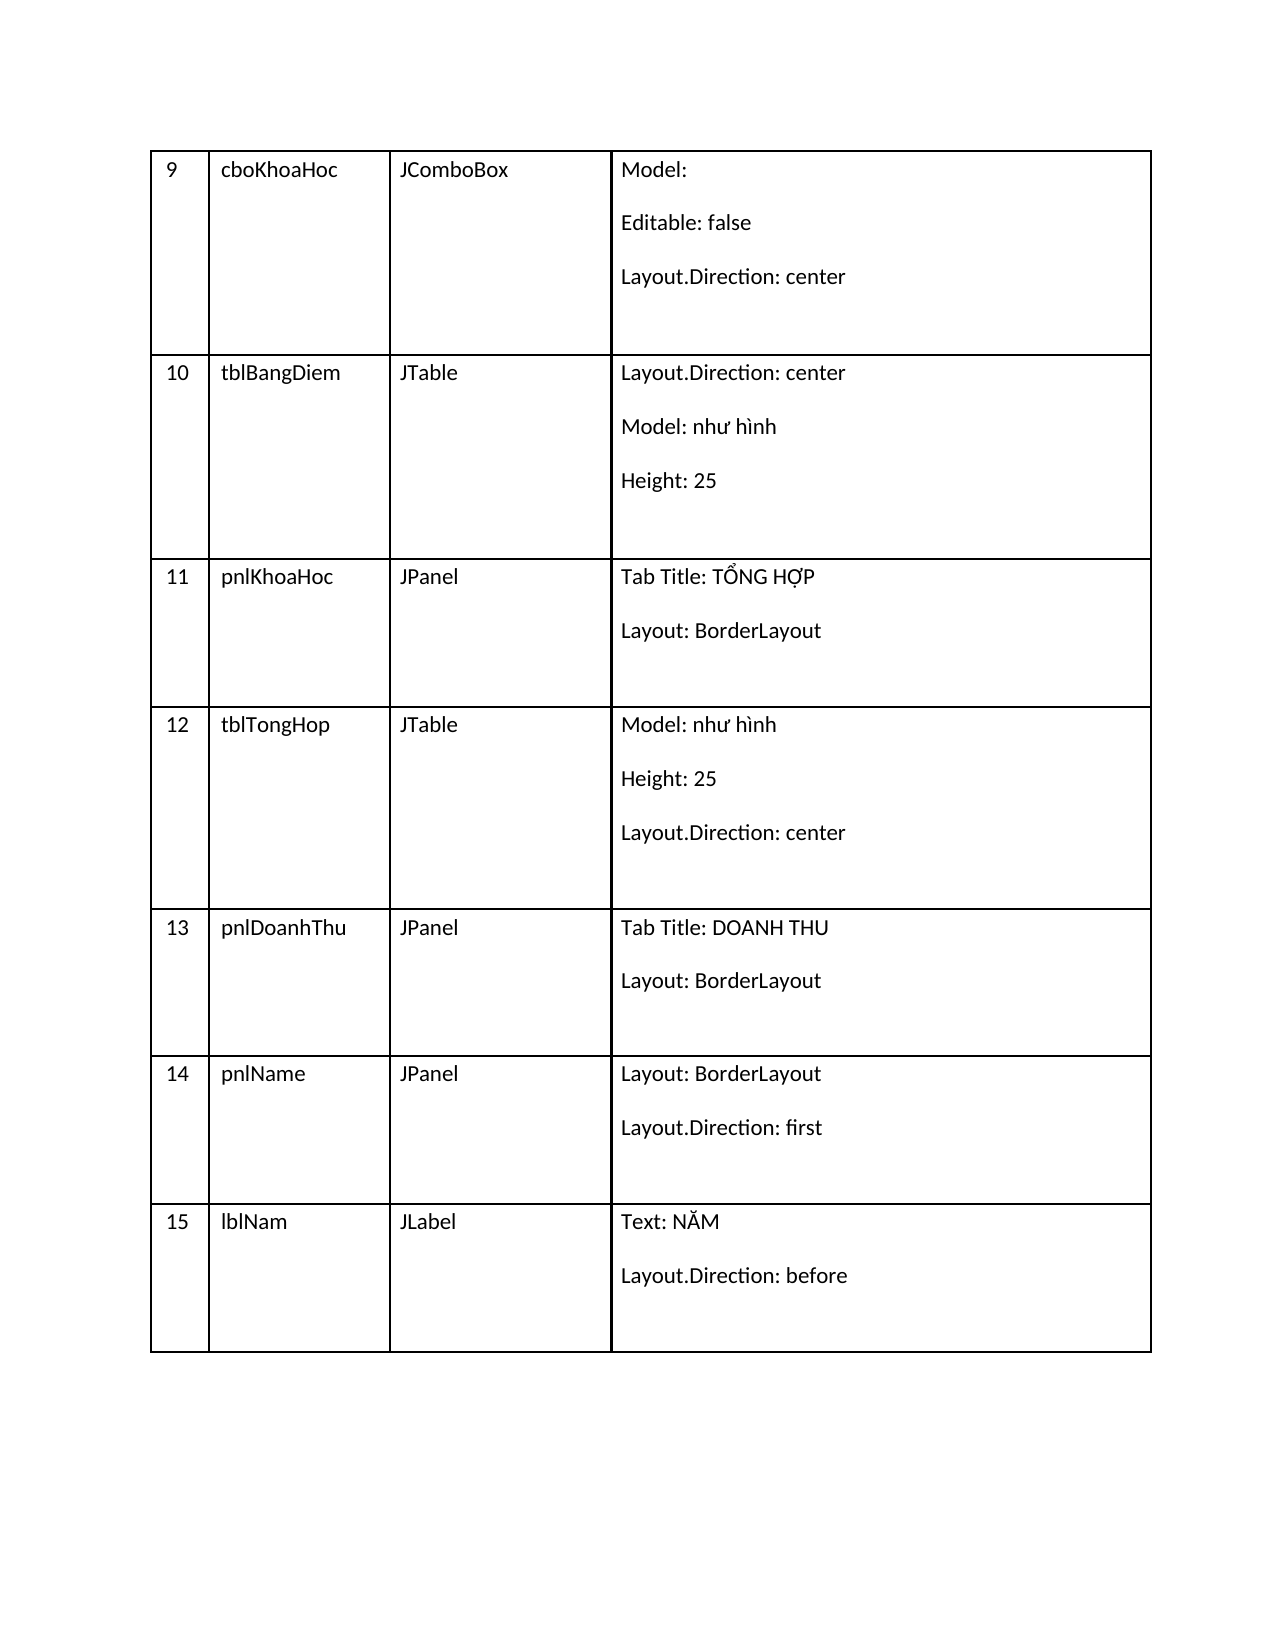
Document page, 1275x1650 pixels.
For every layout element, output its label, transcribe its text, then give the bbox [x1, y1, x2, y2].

table_cell 13 [152, 910, 208, 1054]
table_cell Tab Title: TỔNG HỢP Layout: BorderLayout [613, 560, 1150, 706]
table_cell JPanel [391, 910, 610, 1054]
table_cell tblTongHop [210, 708, 389, 816]
table_cell Text: NĂM Layout.Direction: before [613, 1205, 1150, 1351]
table_cell JLabel [391, 1205, 610, 1351]
table_cell Tab Title: DOANH THU Layout: BorderLayout [613, 910, 1150, 1054]
table_cell cboKhoaHoc [210, 152, 389, 354]
table_cell 15 [152, 1205, 208, 1351]
table_cell JComboBox [391, 152, 610, 354]
table_cell 11 [152, 560, 208, 706]
table_cell Layout: BorderLayout Layout.Direction: first [613, 1057, 1150, 1202]
table_cell JTable [391, 356, 610, 558]
table_cell lblNam [210, 1205, 389, 1351]
table_cell tblBangDiem [210, 356, 389, 558]
table_cell [391, 816, 610, 908]
table_cell pnlDoanhThu [210, 910, 389, 1054]
table_cell [210, 816, 389, 908]
table_cell Layout.Direction: center [613, 816, 1150, 908]
table_cell [152, 816, 208, 908]
table_cell Model: Editable: false Layout.Direction: center [613, 152, 1150, 354]
table_cell JTable [391, 708, 610, 816]
table_cell pnlKhoaHoc [210, 560, 389, 706]
table_cell 9 [152, 152, 208, 354]
table_cell Model: như hình Height: 25 [613, 708, 1150, 816]
table_cell Layout.Direction: center Model: như hình Height: 25 [613, 356, 1150, 558]
table_cell 10 [152, 356, 208, 558]
table_cell 14 [152, 1057, 208, 1202]
table_cell JPanel [391, 1057, 610, 1202]
table_cell pnlName [210, 1057, 389, 1202]
table_cell JPanel [391, 560, 610, 706]
table_cell 12 [152, 708, 208, 816]
